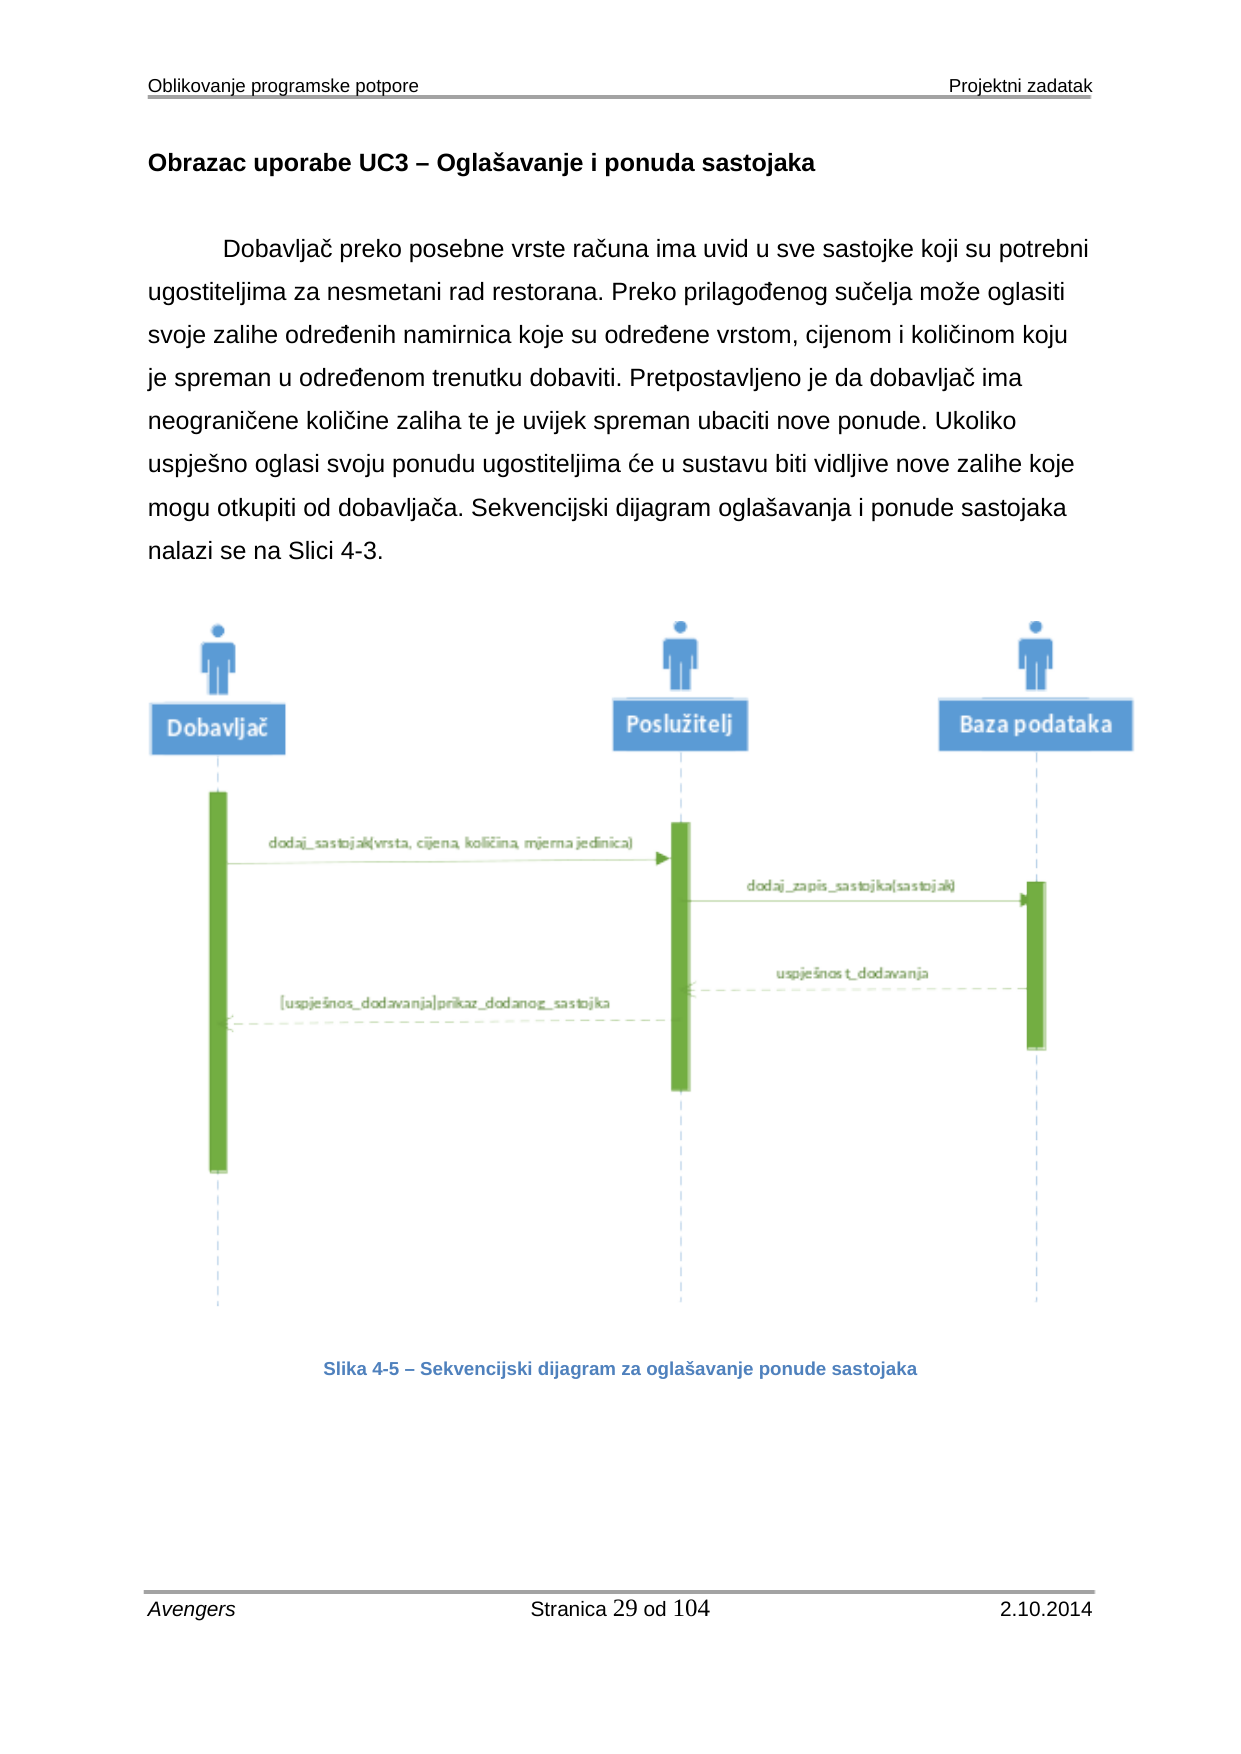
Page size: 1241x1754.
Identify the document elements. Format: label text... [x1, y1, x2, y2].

picture [143, 1590, 1096, 1594]
text Slika 4-5 – Sekvencijski dijagram za oglašavanje ponude sastojaka [148, 1358, 1093, 1379]
text Dobavljač preko posebne vrste računa ima uvid u sve sastojke koji su potrebni ugostiteljima za nesmetani rad restorana. Preko prilagođenog sučelja može oglasiti svoje zalihe određenih namirnica koje su određene vrstom, cijenom i količinom koju je spreman u određenom trenutku dobaviti. Pretpostavljeno je da dobavljač ima neograničene količine zaliha te je uvijek spreman ubaciti nove ponude. Ukoliko uspješno oglasi svoju ponudu ugostiteljima će u sustavu biti vidljive nove zalihe koje mogu otkupiti od dobavljača. Sekvencijski dijagram oglašavanja i ponude sastojaka nalazi se na Slici 4-3. [148, 234, 1093, 564]
picture [147, 95, 1092, 99]
text Obrazac uporabe UC3 – Oglašavanje i ponuda sastojaka [148, 148, 1093, 176]
